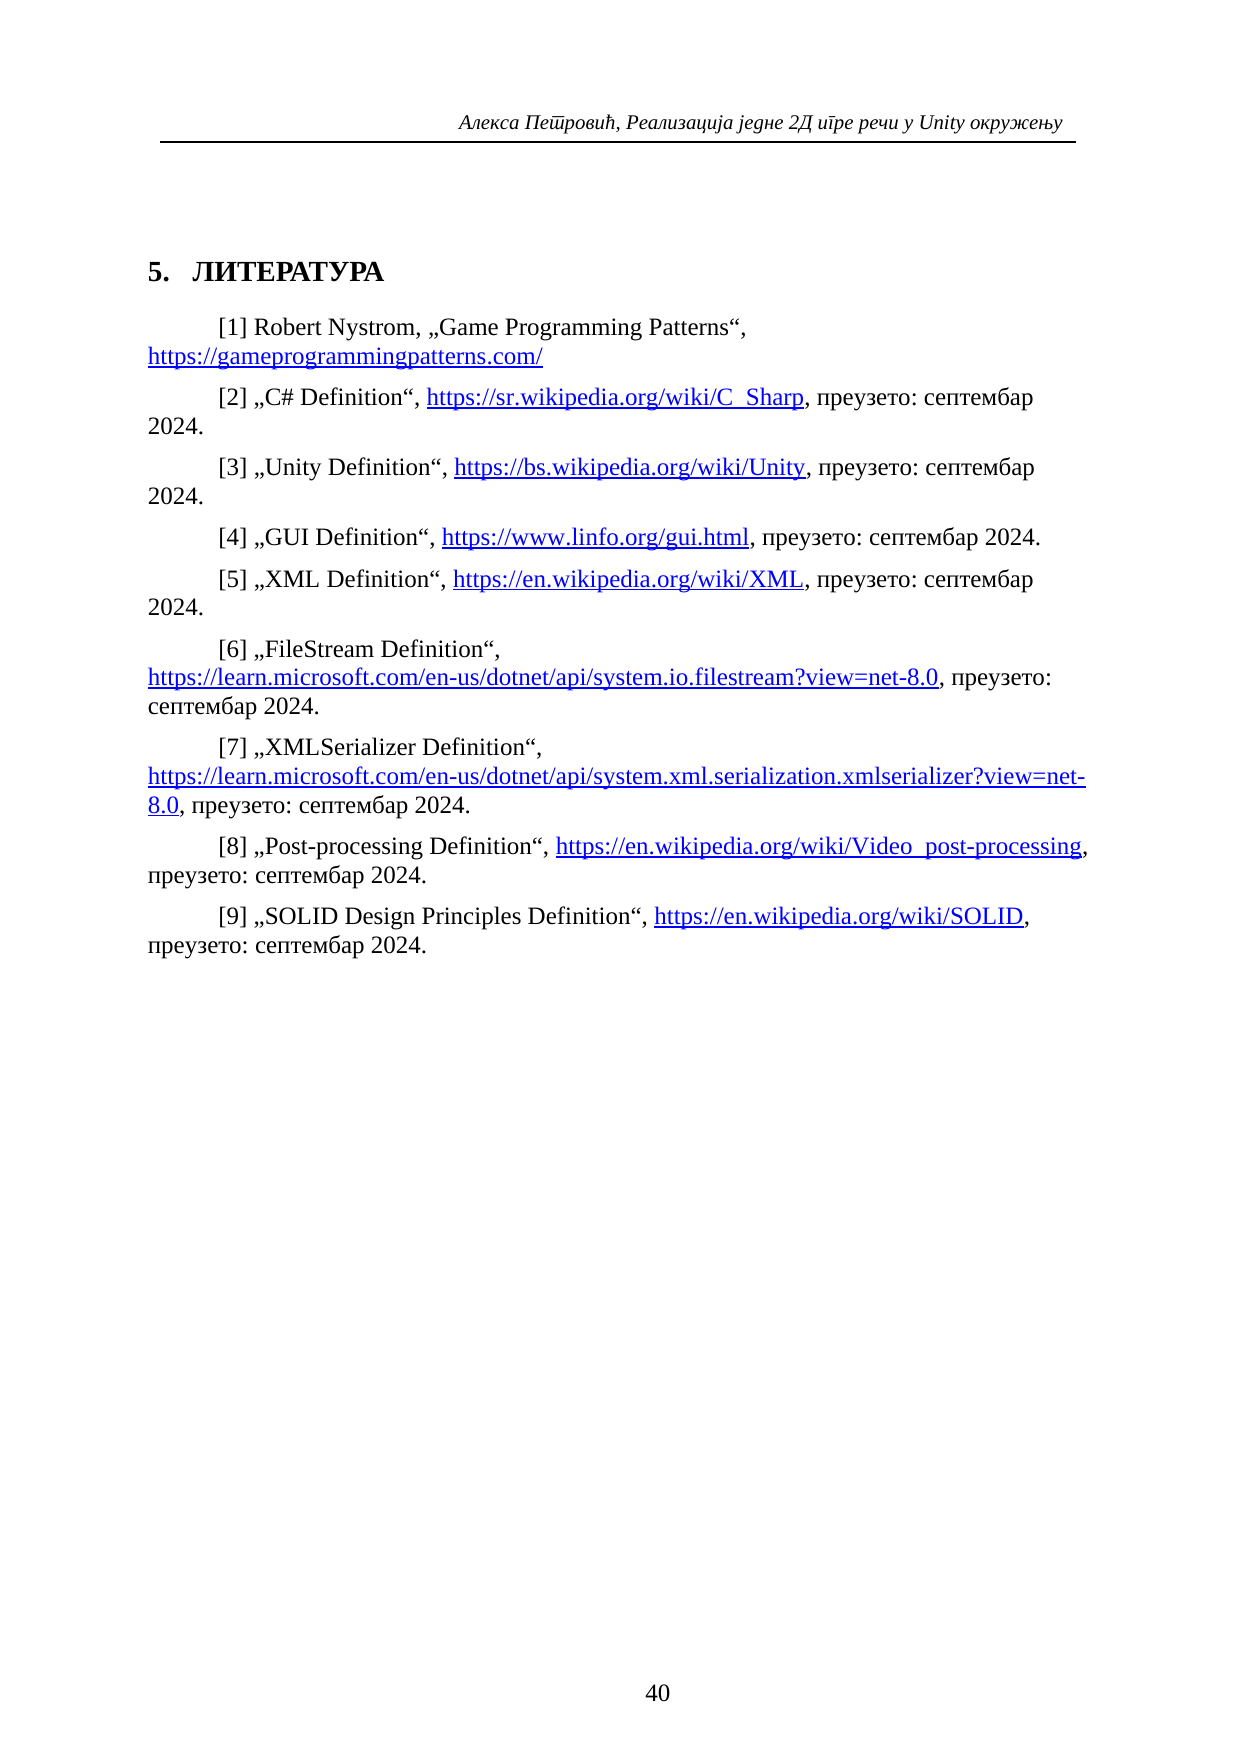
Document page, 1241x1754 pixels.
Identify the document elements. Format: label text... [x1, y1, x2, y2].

text [4] „GUI Definition“, https://www.linfo.org/gui.html, преузето: септембар 2024. [148, 522, 1093, 551]
text [5] „XML Definition“, https://en.wikipedia.org/wiki/XML, преузето: септембар 2024. [148, 564, 1093, 621]
text [7] „XMLSerializer Definition“, https://learn.microsoft.com/en-us/dotnet/api/system.xml.serialization.xmlserializer?view=net-8.0, преузето: септембар 2024. [148, 732, 1093, 819]
text [8] „Post-processing Definition“, https://en.wikipedia.org/wiki/Video_post-processing, преузето: септембар 2024. [148, 831, 1093, 889]
text [2] „C# Definition“, https://sr.wikipedia.org/wiki/C_Sharp, преузето: септембар 2024. [148, 382, 1093, 440]
text [1] Robert Nystrom, „Game Programming Patterns“, https://gameprogrammingpatterns.com/ [148, 312, 1093, 370]
subtitle ЛИТЕРАТУРА [148, 254, 1093, 287]
text [9] „SOLID Design Principles Definition“, https://en.wikipedia.org/wiki/SOLID, преузето: септембар 2024. [148, 901, 1093, 959]
text [6] „FileStream Definition“, https://learn.microsoft.com/en-us/dotnet/api/system.io.filestream?view=net-8.0, преузето: септембар 2024. [148, 634, 1093, 720]
text [3] „Unity Definition“, https://bs.wikipedia.org/wiki/Unity, преузето: септембар 2024. [148, 452, 1093, 510]
